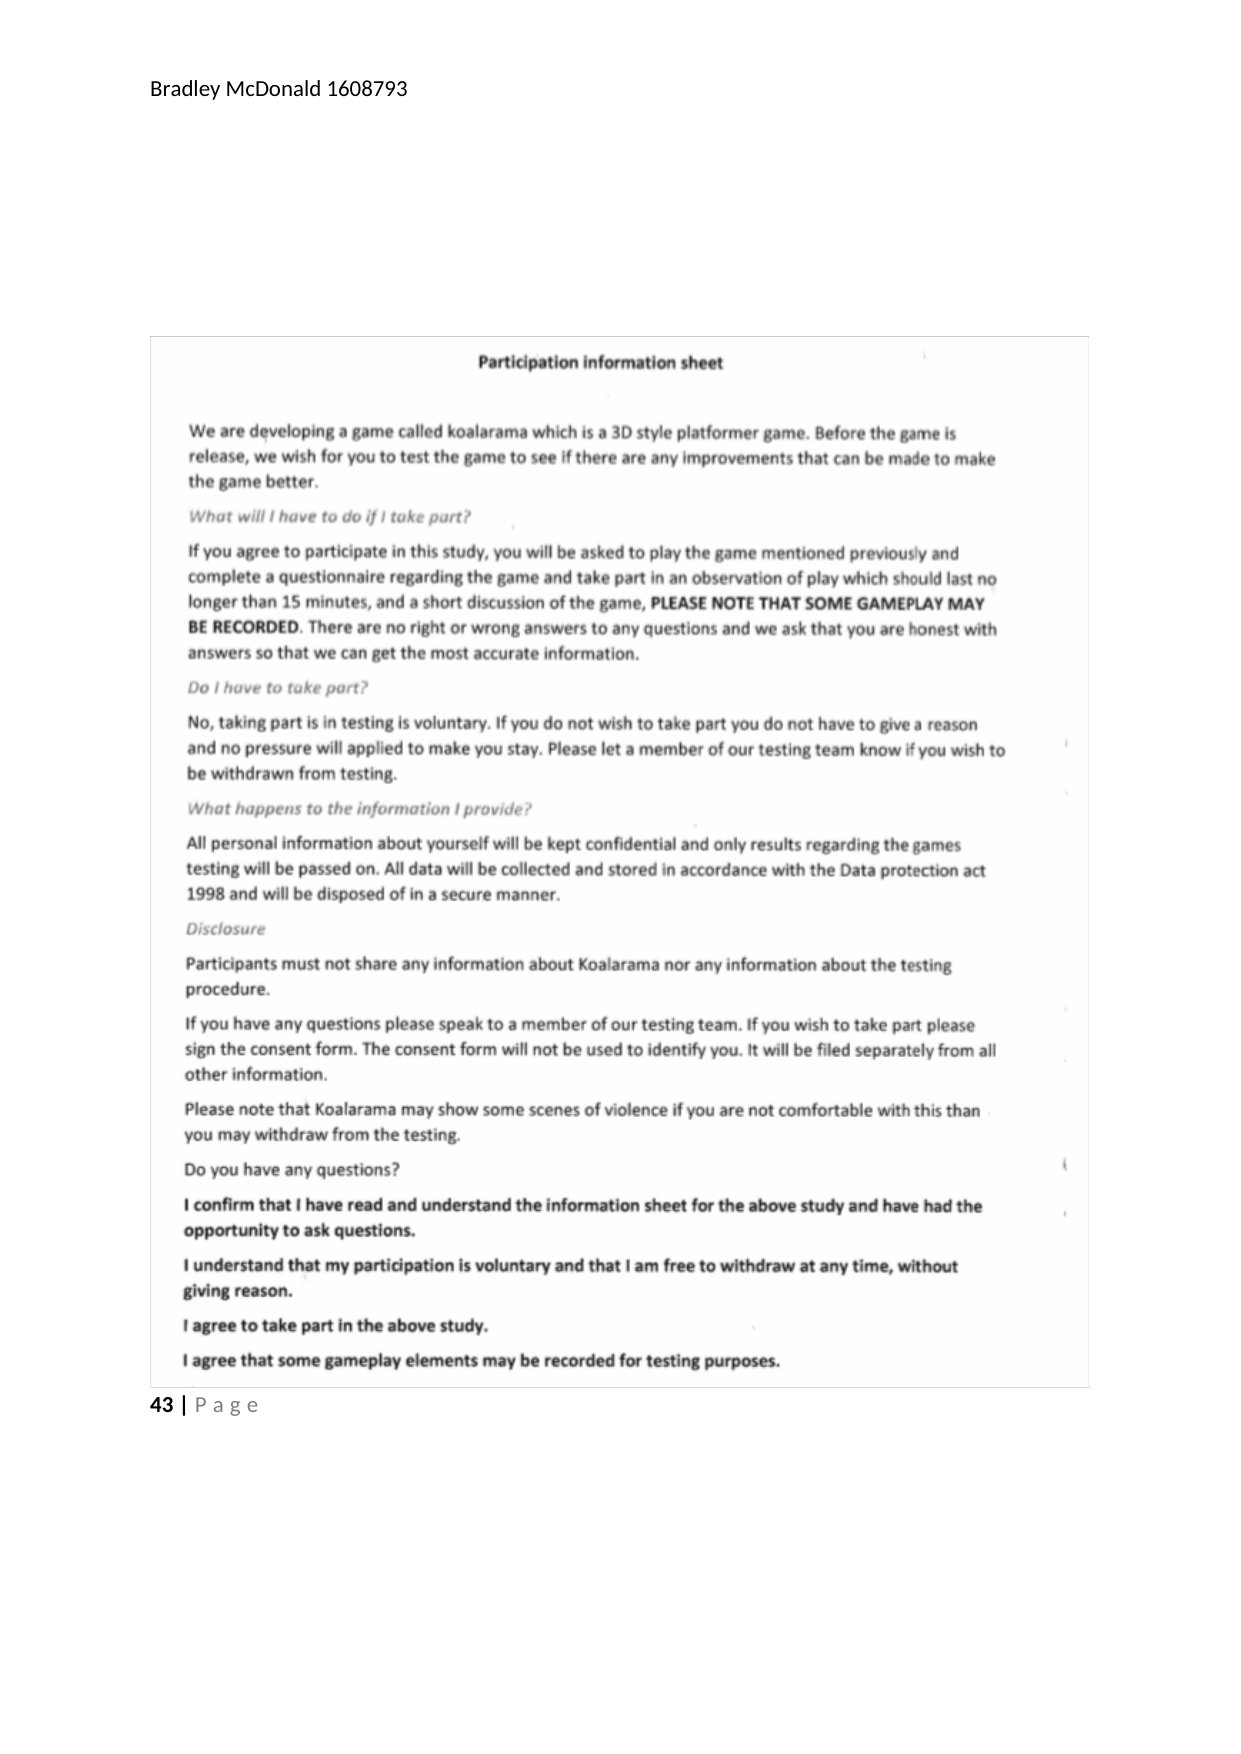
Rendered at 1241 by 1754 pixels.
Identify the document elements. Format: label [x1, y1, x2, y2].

picture [150, 336, 1089, 1387]
